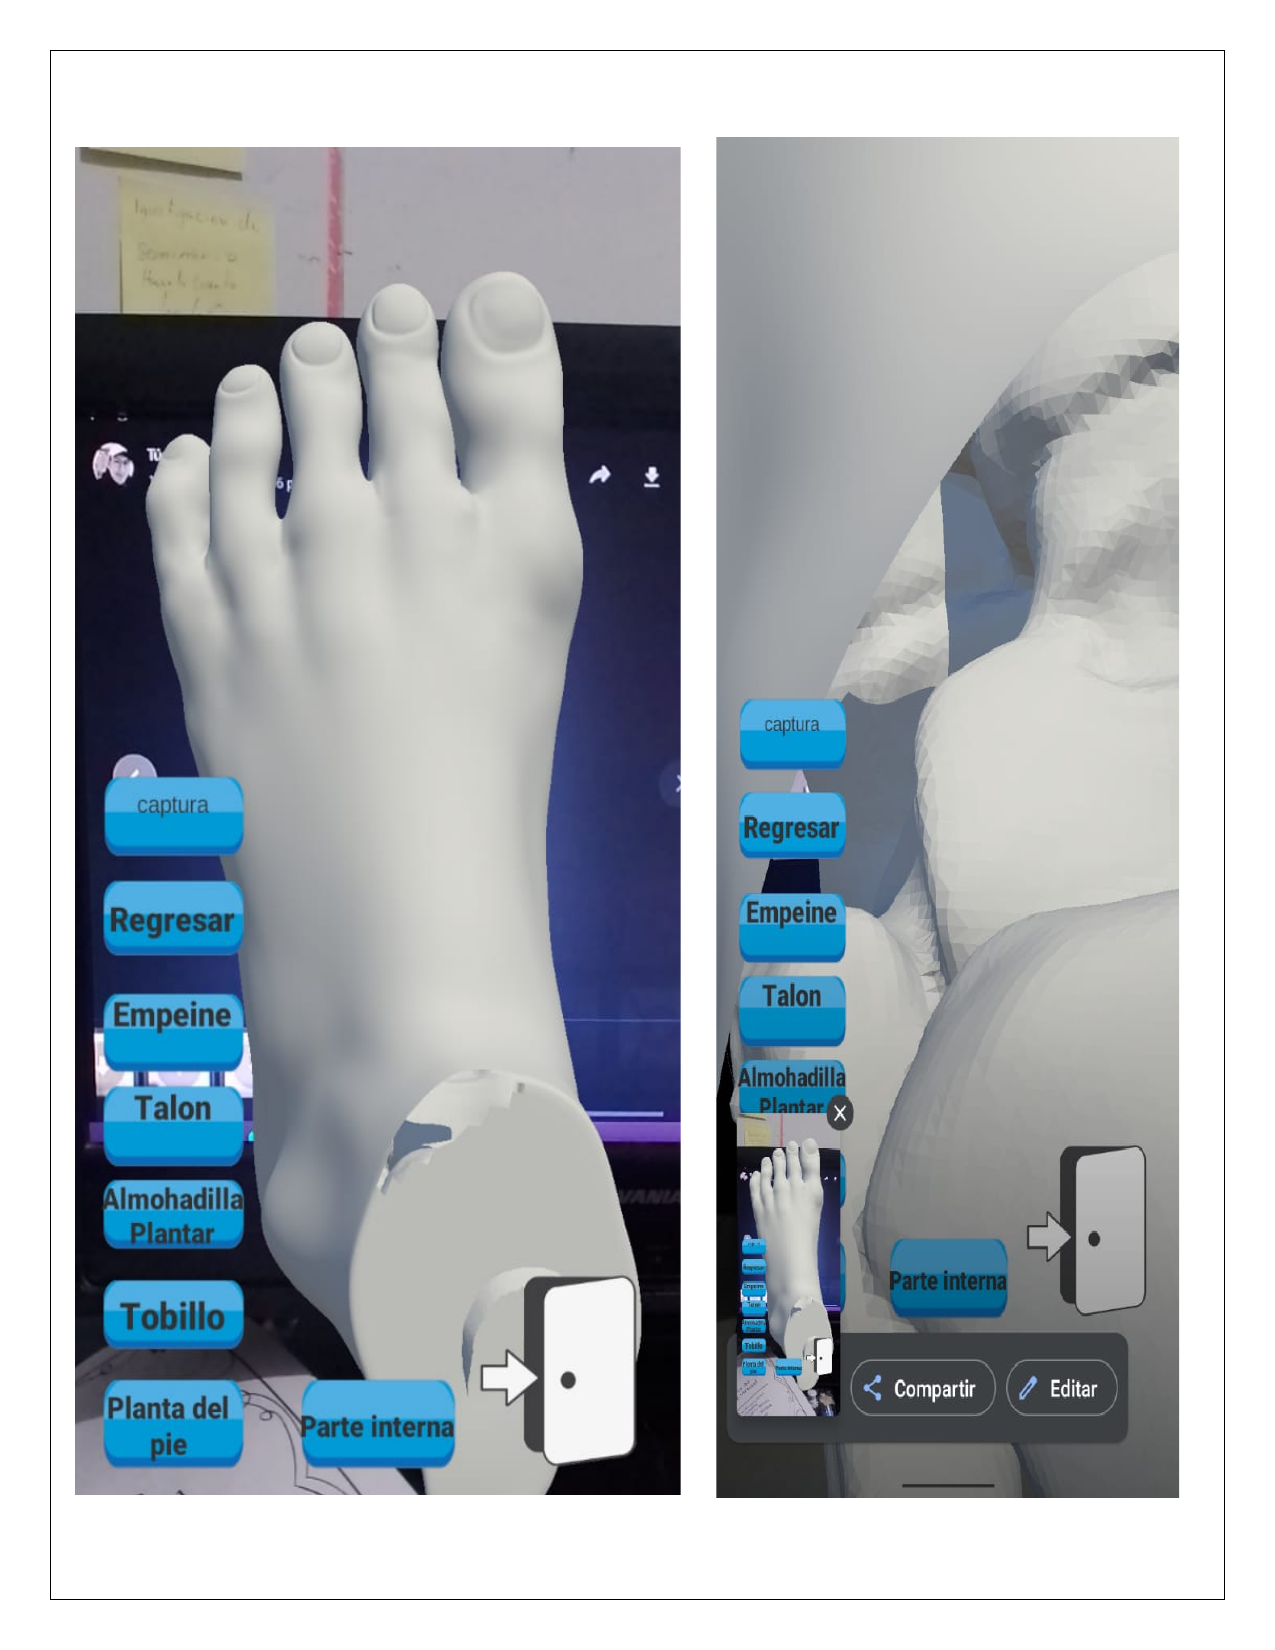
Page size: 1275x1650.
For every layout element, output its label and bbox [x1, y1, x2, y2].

picture [75, 147, 681, 1495]
picture [716, 137, 1180, 1498]
